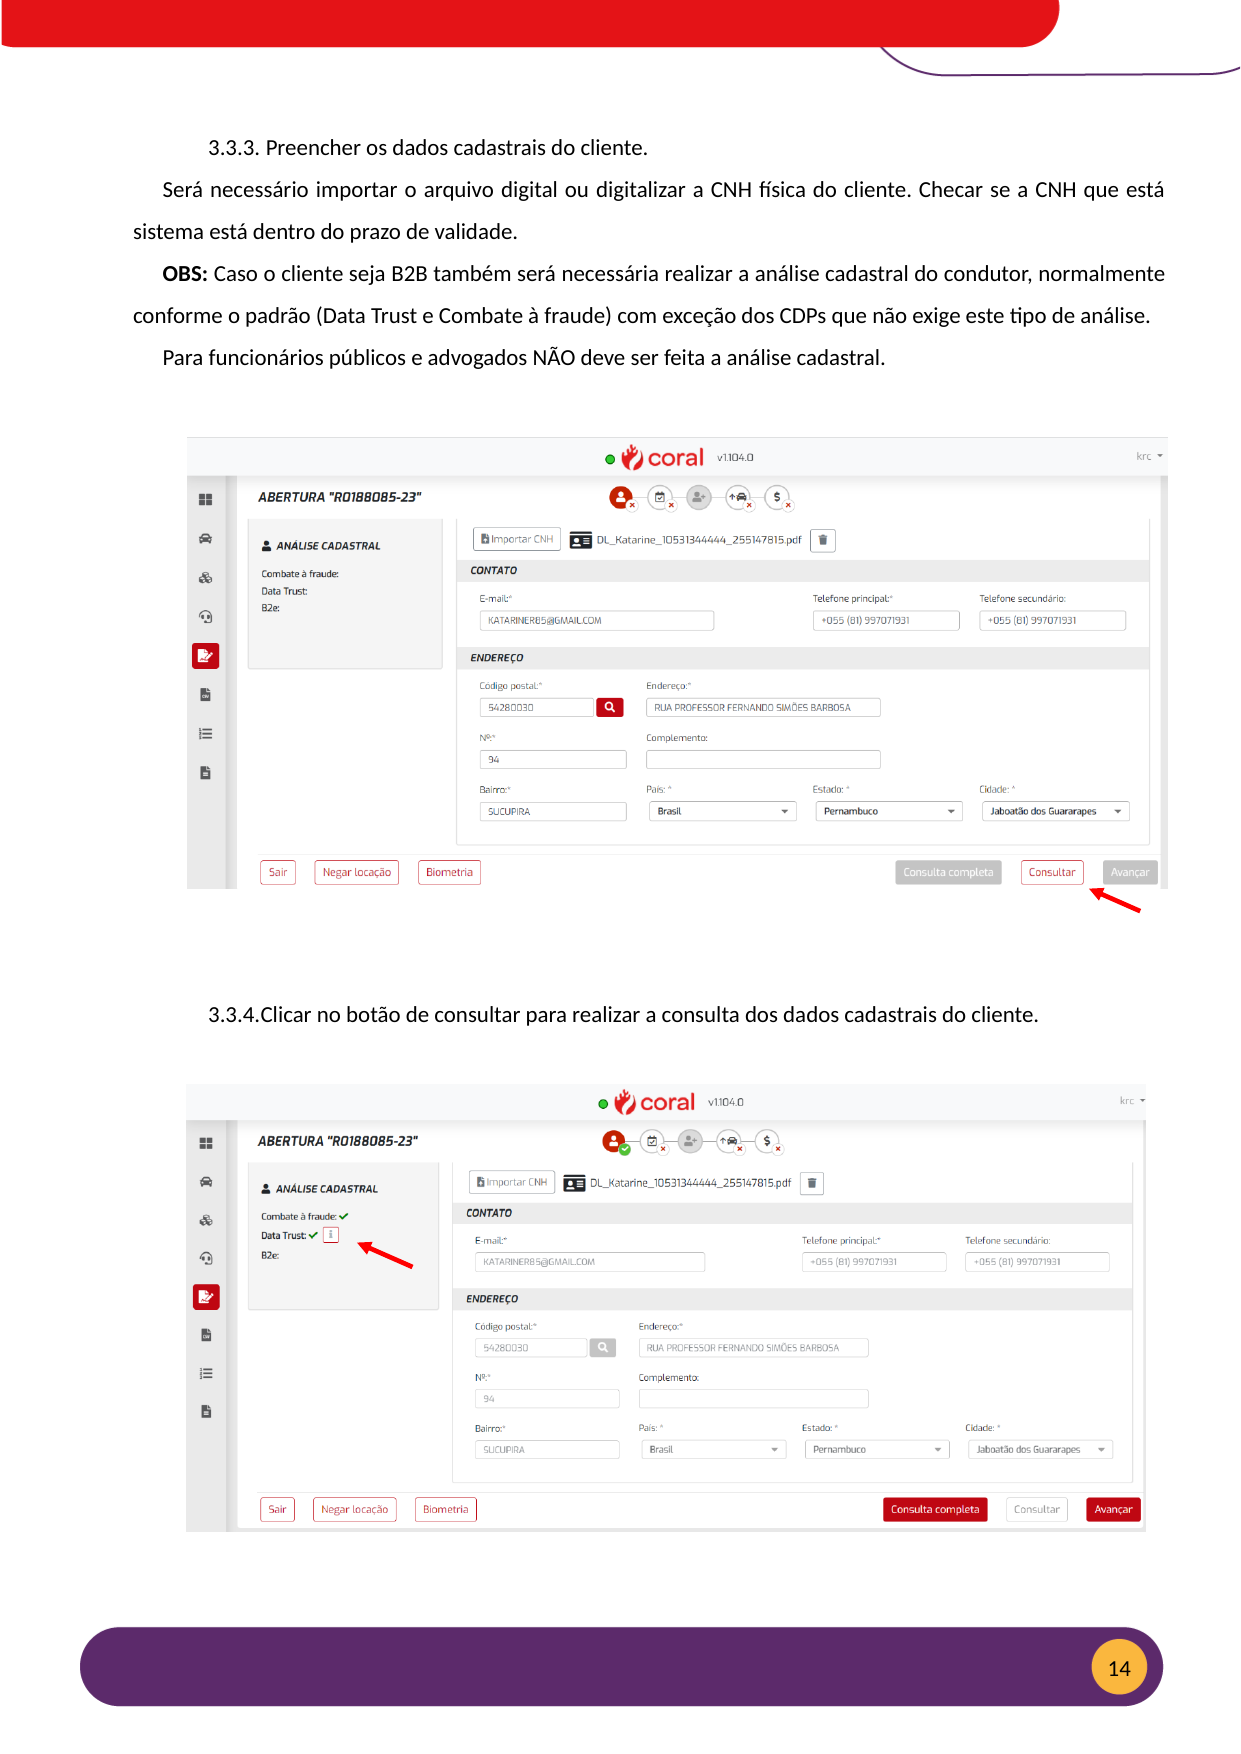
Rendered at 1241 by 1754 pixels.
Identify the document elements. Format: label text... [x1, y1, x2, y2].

subtitle Clicar no botão de consultar para realizar a consulta dos dados cadastrais do cliente. [208, 1000, 1167, 1028]
text OBS: Caso o cliente seja B2B também será necessária realizar a análise cadastral do condutor, normalmente conforme o padrão (Data Trust e Combate à fraude) com exceção dos CDPs que não exige este tipo de análise. [133, 259, 1167, 329]
subtitle Preencher os dados cadastrais do cliente. [208, 133, 1167, 161]
text Para funcionários públicos e advogados NÃO deve ser feita a análise cadastral. [133, 343, 1167, 371]
picture [1, 0, 1241, 1754]
text Será necessário importar o arquivo digital ou digitalizar a CNH física do cliente. Checar se a CNH que está sistema está dentro do prazo de validade. [133, 175, 1167, 245]
